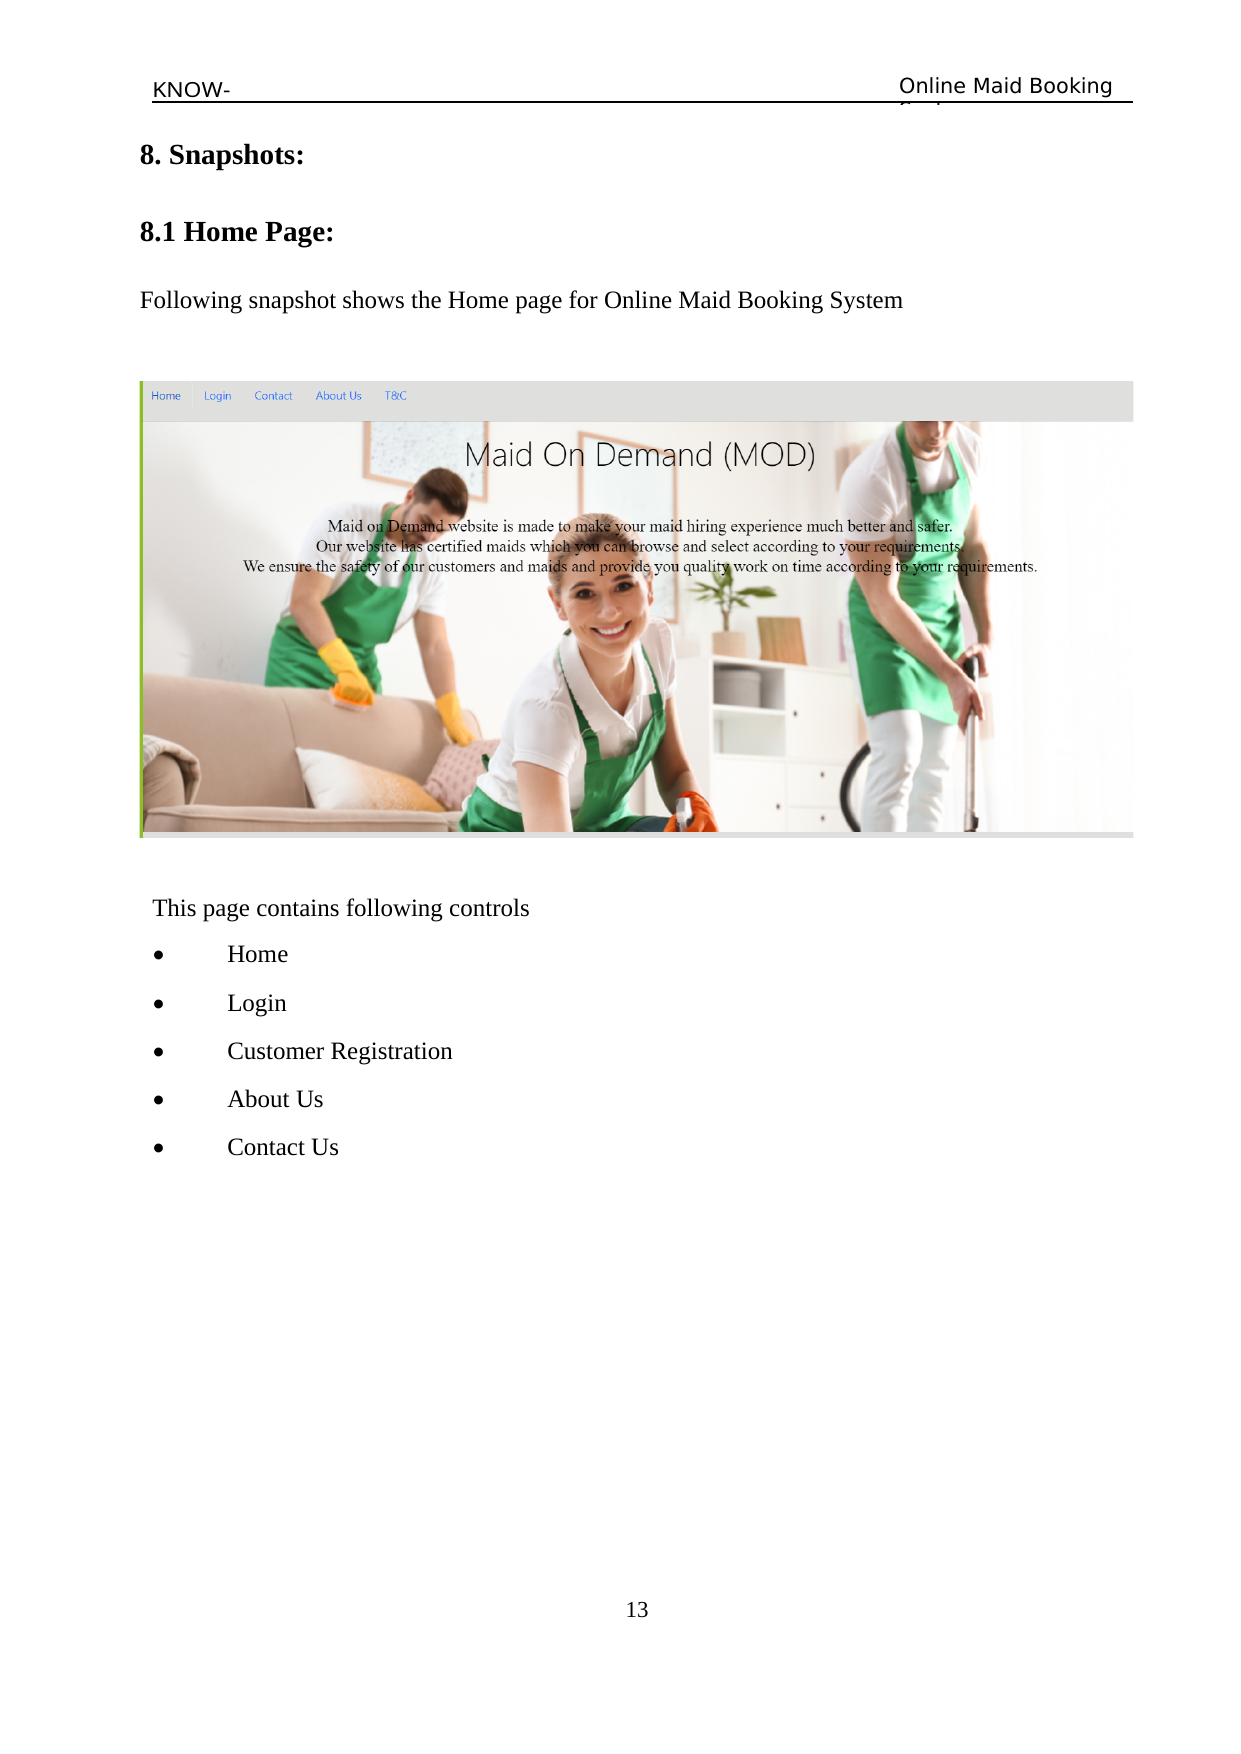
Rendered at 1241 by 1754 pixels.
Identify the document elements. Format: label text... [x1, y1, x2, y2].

list About Us [152, 1083, 1134, 1113]
list Customer Registration [152, 1035, 1134, 1065]
list Home [152, 938, 1134, 969]
text 8. Snapshots: [139, 137, 1134, 171]
picture [139, 381, 1134, 838]
text 8.1 Home Page: [139, 214, 1134, 247]
list Login [152, 987, 1134, 1017]
text Following snapshot shows the Home page for Online Maid Booking System [139, 286, 1134, 314]
list Contact Us [152, 1131, 1134, 1162]
text This page contains following controls [152, 893, 1134, 922]
